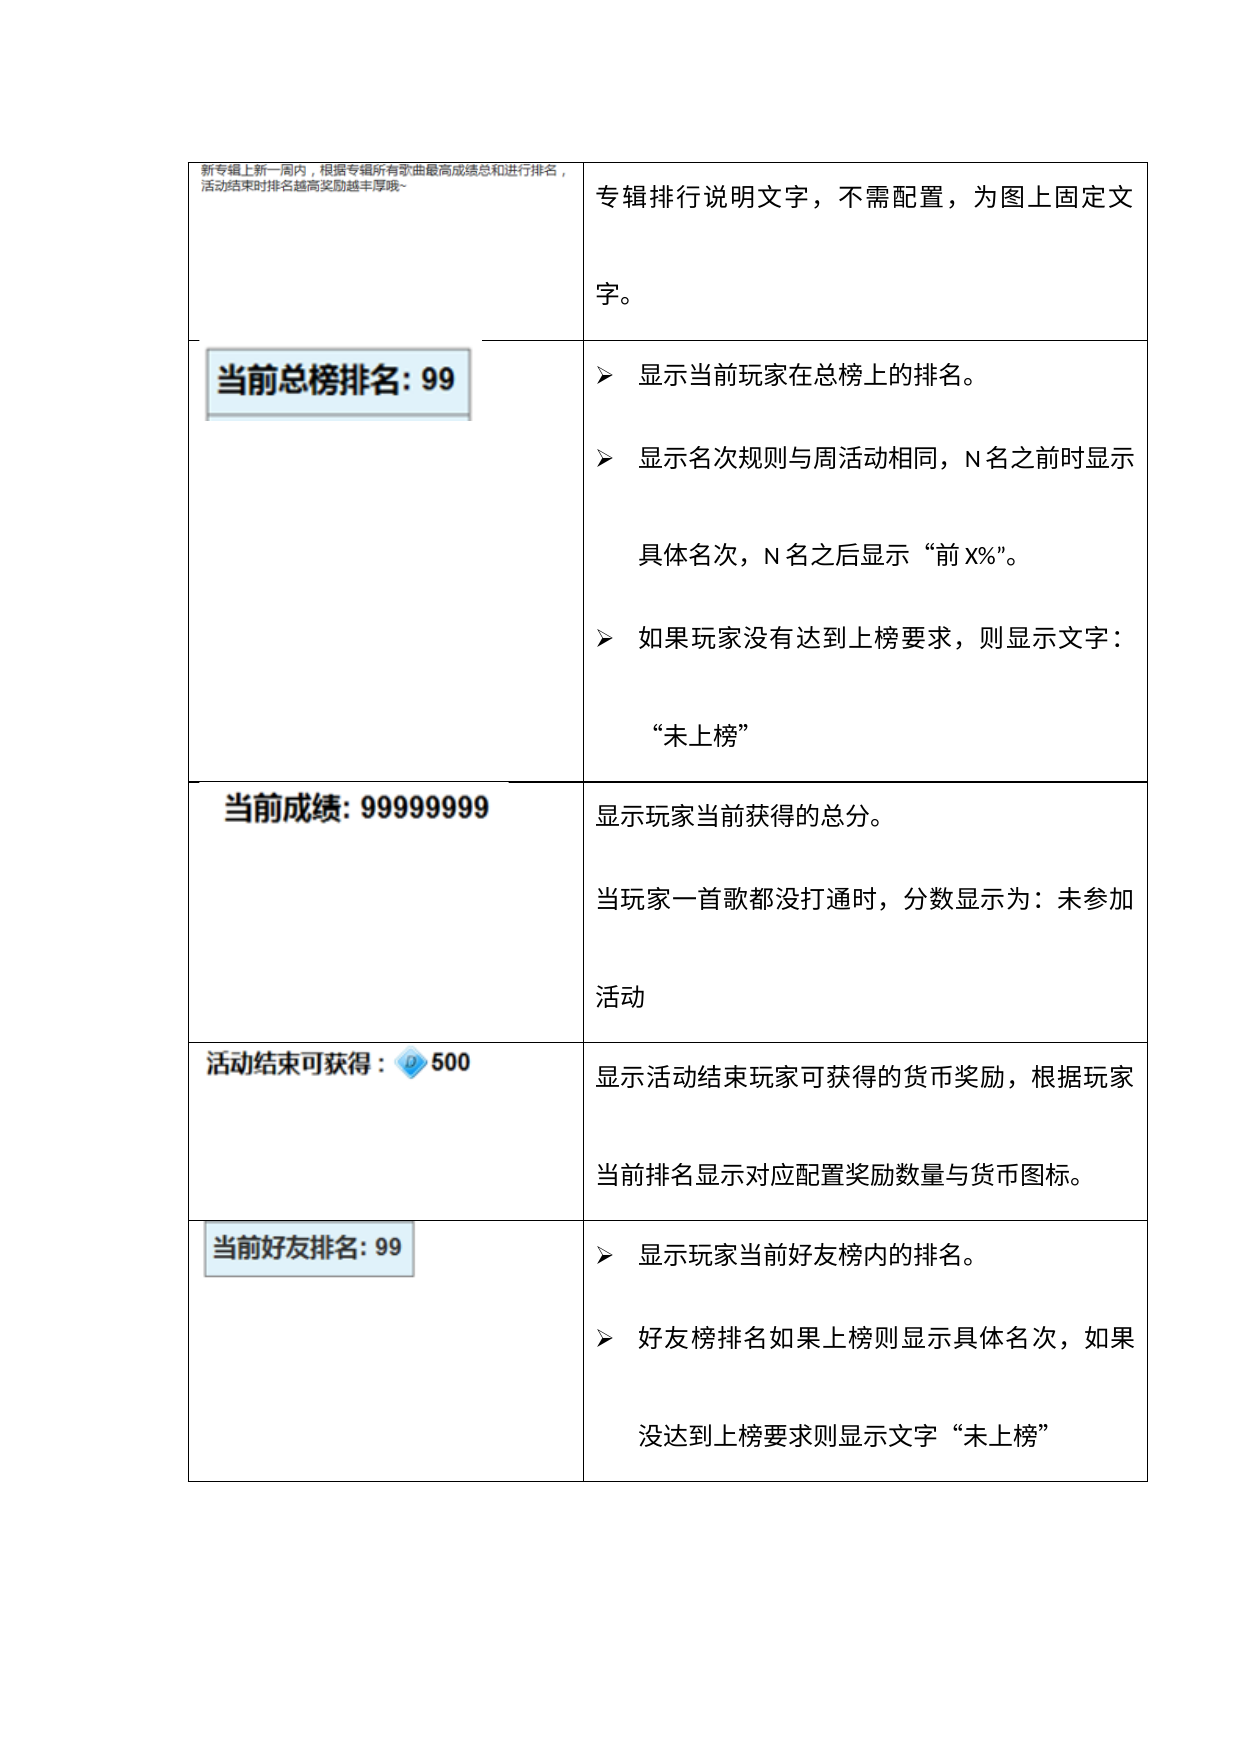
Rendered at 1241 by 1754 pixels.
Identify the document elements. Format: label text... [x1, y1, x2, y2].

picture [199, 1043, 484, 1087]
table_cell 专辑排行说明文字，不需配置，为图上固定文字。 [584, 163, 1147, 340]
picture [199, 782, 509, 830]
table_cell 显示玩家当前获得的总分。 当玩家一首歌都没打通时，分数显示为：未参加活动 [584, 783, 1147, 1042]
table_cell 显示活动结束玩家可获得的货币奖励，根据玩家当前排名显示对应配置奖励数量与货币图标。 [584, 1043, 1147, 1220]
table_cell [189, 163, 583, 340]
picture [199, 1221, 423, 1279]
table_cell [189, 783, 583, 1042]
table_cell 显示当前玩家在总榜上的排名。 显示名次规则与周活动相同，N名之前时显示具体名次，N名之后显示“前X%”。 如果玩家没有达到上榜要求，则显示文字：“未上榜” [584, 341, 1147, 781]
picture [199, 340, 482, 421]
table_cell [189, 1043, 583, 1220]
picture [199, 163, 573, 197]
table_cell 显示玩家当前好友榜内的排名。 好友榜排名如果上榜则显示具体名次，如果没达到上榜要求则显示文字“未上榜” [584, 1221, 1147, 1481]
table_cell [189, 341, 583, 781]
table_cell [189, 1221, 583, 1481]
